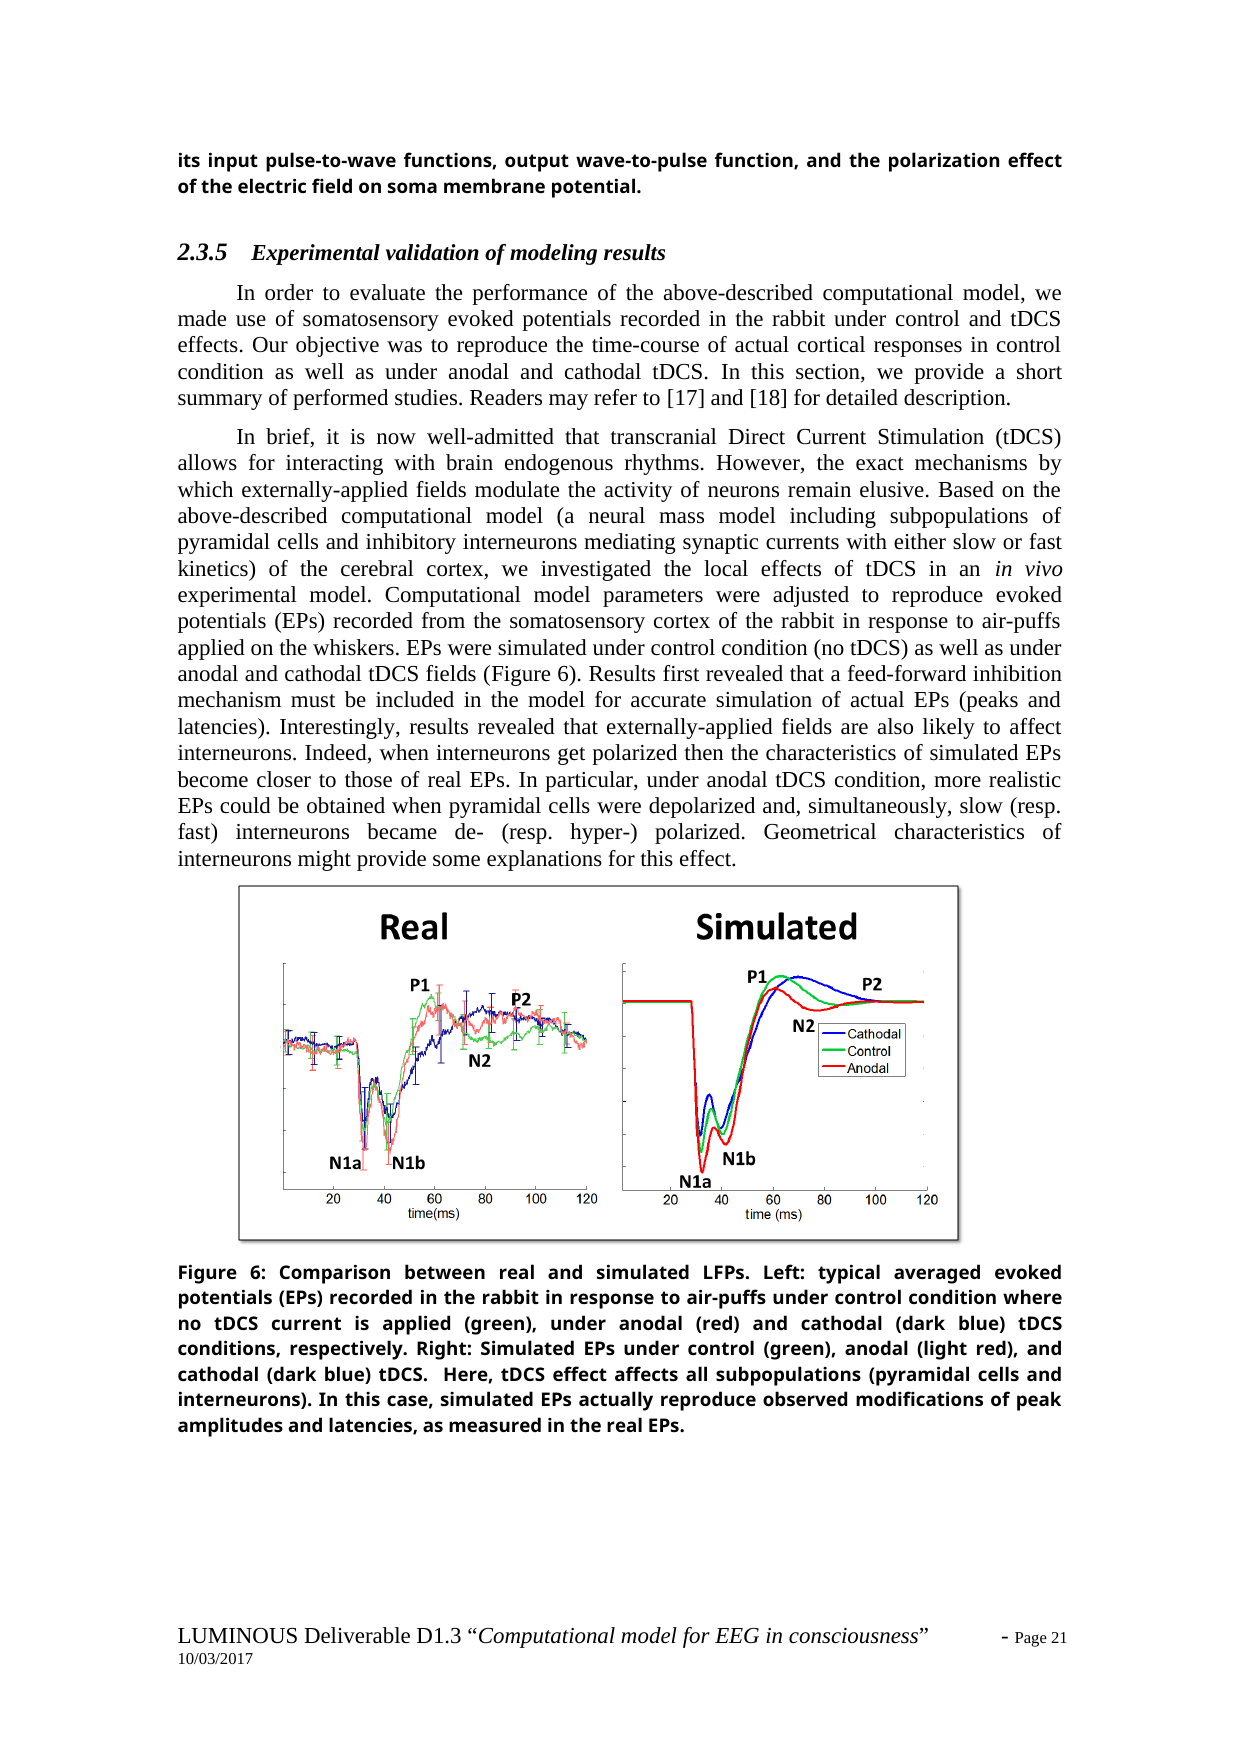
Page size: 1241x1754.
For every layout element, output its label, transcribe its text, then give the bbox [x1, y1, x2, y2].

subtitle Experimental validation of modeling results [177, 237, 1063, 266]
picture [236, 883, 965, 1247]
text In order to evaluate the performance of the above-described computational model, we made use of somatosensory evoked potentials recorded in the rabbit under control and tDCS effects. Our objective was to reproduce the time-course of actual cortical responses in control condition as well as under anodal and cathodal tDCS. In this section, we provide a short summary of performed studies. Readers may refer to [17] and [18] for detailed description. [177, 279, 1063, 411]
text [177, 148, 1063, 199]
text In brief, it is now well-admitted that transcranial Direct Current Stimulation (tDCS) allows for interacting with brain endogenous rhythms. However, the exact mechanisms by which externally-applied fields modulate the activity of neurons remain elusive. Based on the above-described computational model (a neural mass model including subpopulations of pyramidal cells and inhibitory interneurons mediating synaptic currents with either slow or fast kinetics) of the cerebral cortex, we investigated the local effects of tDCS in an in vivo experimental model. Computational model parameters were adjusted to reproduce evoked potentials (EPs) recorded from the somatosensory cortex of the rabbit in response to air-puffs applied on the whiskers. EPs were simulated under control condition (no tDCS) as well as under anodal and cathodal tDCS fields (Figure 6). Results first revealed that a feed-forward inhibition mechanism must be included in the model for accurate simulation of actual EPs (peaks and latencies). Interestingly, results revealed that externally-applied fields are also likely to affect interneurons. Indeed, when interneurons get polarized then the characteristics of simulated EPs become closer to those of real EPs. In particular, under anodal tDCS condition, more realistic EPs could be obtained when pyramidal cells were depolarized and, simultaneously, slow (resp. fast) interneurons became de- (resp. hyper-) polarized. Geometrical characteristics of interneurons might provide some explanations for this effect. [177, 423, 1063, 871]
text Figure 6: Comparison between real and simulated LFPs. Left: typical averaged evoked potentials (EPs) recorded in the rabbit in response to air-puffs under control condition where no tDCS current is applied (green), under anodal (red) and cathodal (dark blue) tDCS conditions, respectively. Right: Simulated EPs under control (green), anodal (light red), and cathodal (dark blue) tDCS. Here, tDCS effect affects all subpopulations (pyramidal cells and interneurons). In this case, simulated EPs actually reproduce observed modifications of peak amplitudes and latencies, as measured in the real EPs. [177, 1259, 1063, 1438]
